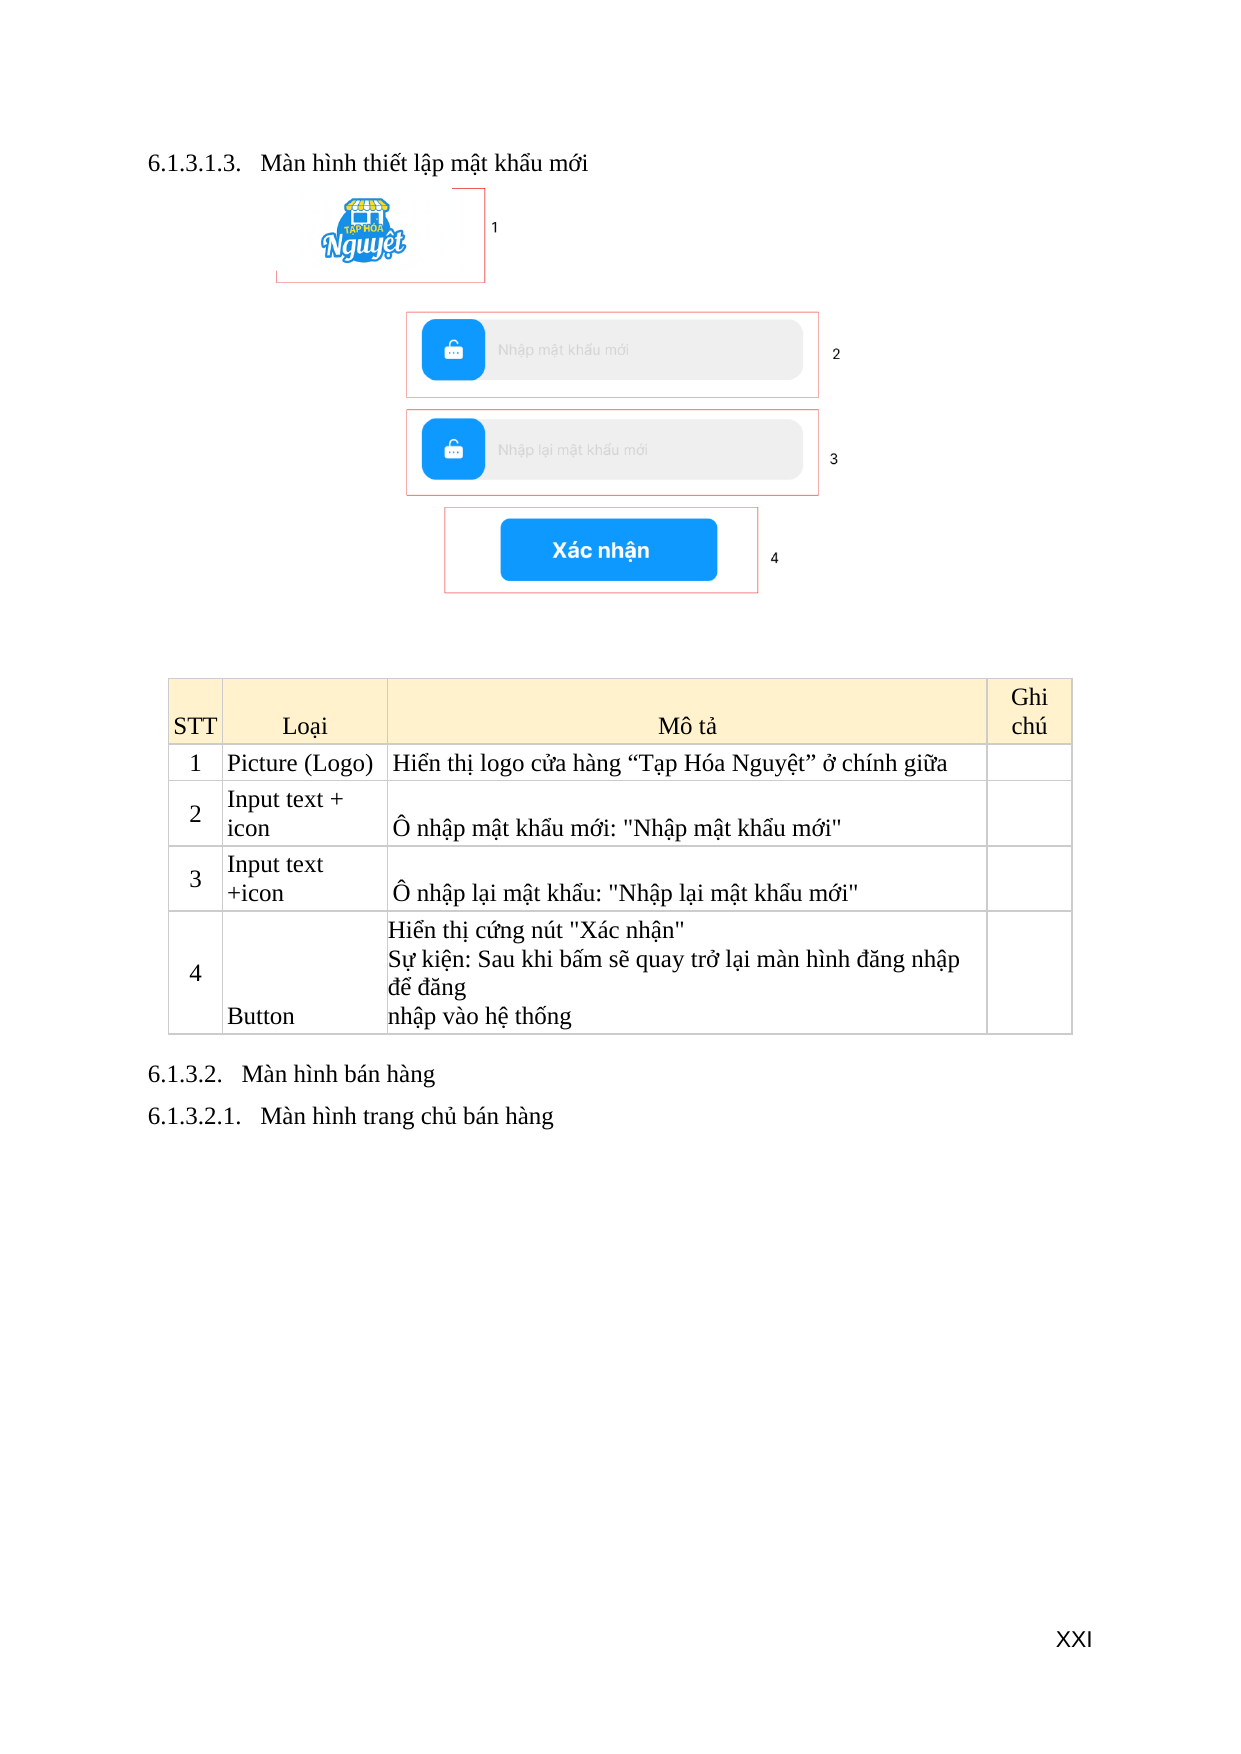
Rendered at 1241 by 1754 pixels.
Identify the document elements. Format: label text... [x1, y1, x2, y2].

picture [276, 188, 964, 678]
table_cell [988, 847, 1071, 910]
table_cell Hiển thị logo cửa hàng “Tạp Hóa Nguyệt” ở chính giữa [388, 745, 986, 779]
table_cell Hiển thị cứng nút "Xác nhận" Sự kiện: Sau khi bấm sẽ quay trở lại màn hình đăng nhập để đăng nhập vào hệ thống [388, 912, 986, 1033]
table_cell 3 [169, 847, 222, 910]
table_header Mô tả [388, 679, 986, 743]
table_header STT [169, 679, 222, 743]
list Màn hình trang chủ bán hàng [148, 1101, 1092, 1129]
table_cell [988, 781, 1071, 845]
table_header Loại [223, 679, 387, 743]
table_cell [988, 912, 1071, 1033]
table_cell Ô nhập mật khẩu mới: "Nhập mật khẩu mới" [388, 781, 986, 845]
table_cell [988, 745, 1071, 779]
table_cell 1 [169, 745, 222, 779]
subtitle Màn hình thiết lập mật khẩu mới [148, 148, 1092, 176]
table_cell Input text +icon [223, 847, 387, 910]
table_cell Input text + icon [223, 781, 387, 845]
table_header Ghi chú [988, 679, 1071, 743]
table_cell 2 [169, 781, 222, 845]
table_cell Picture (Logo) [223, 745, 387, 779]
subtitle Màn hình bán hàng [148, 1059, 1092, 1088]
table_cell 4 [169, 912, 222, 1033]
table_cell Button [223, 912, 387, 1033]
table_cell Ô nhập lại mật khẩu: "Nhập lại mật khẩu mới" [388, 847, 986, 910]
